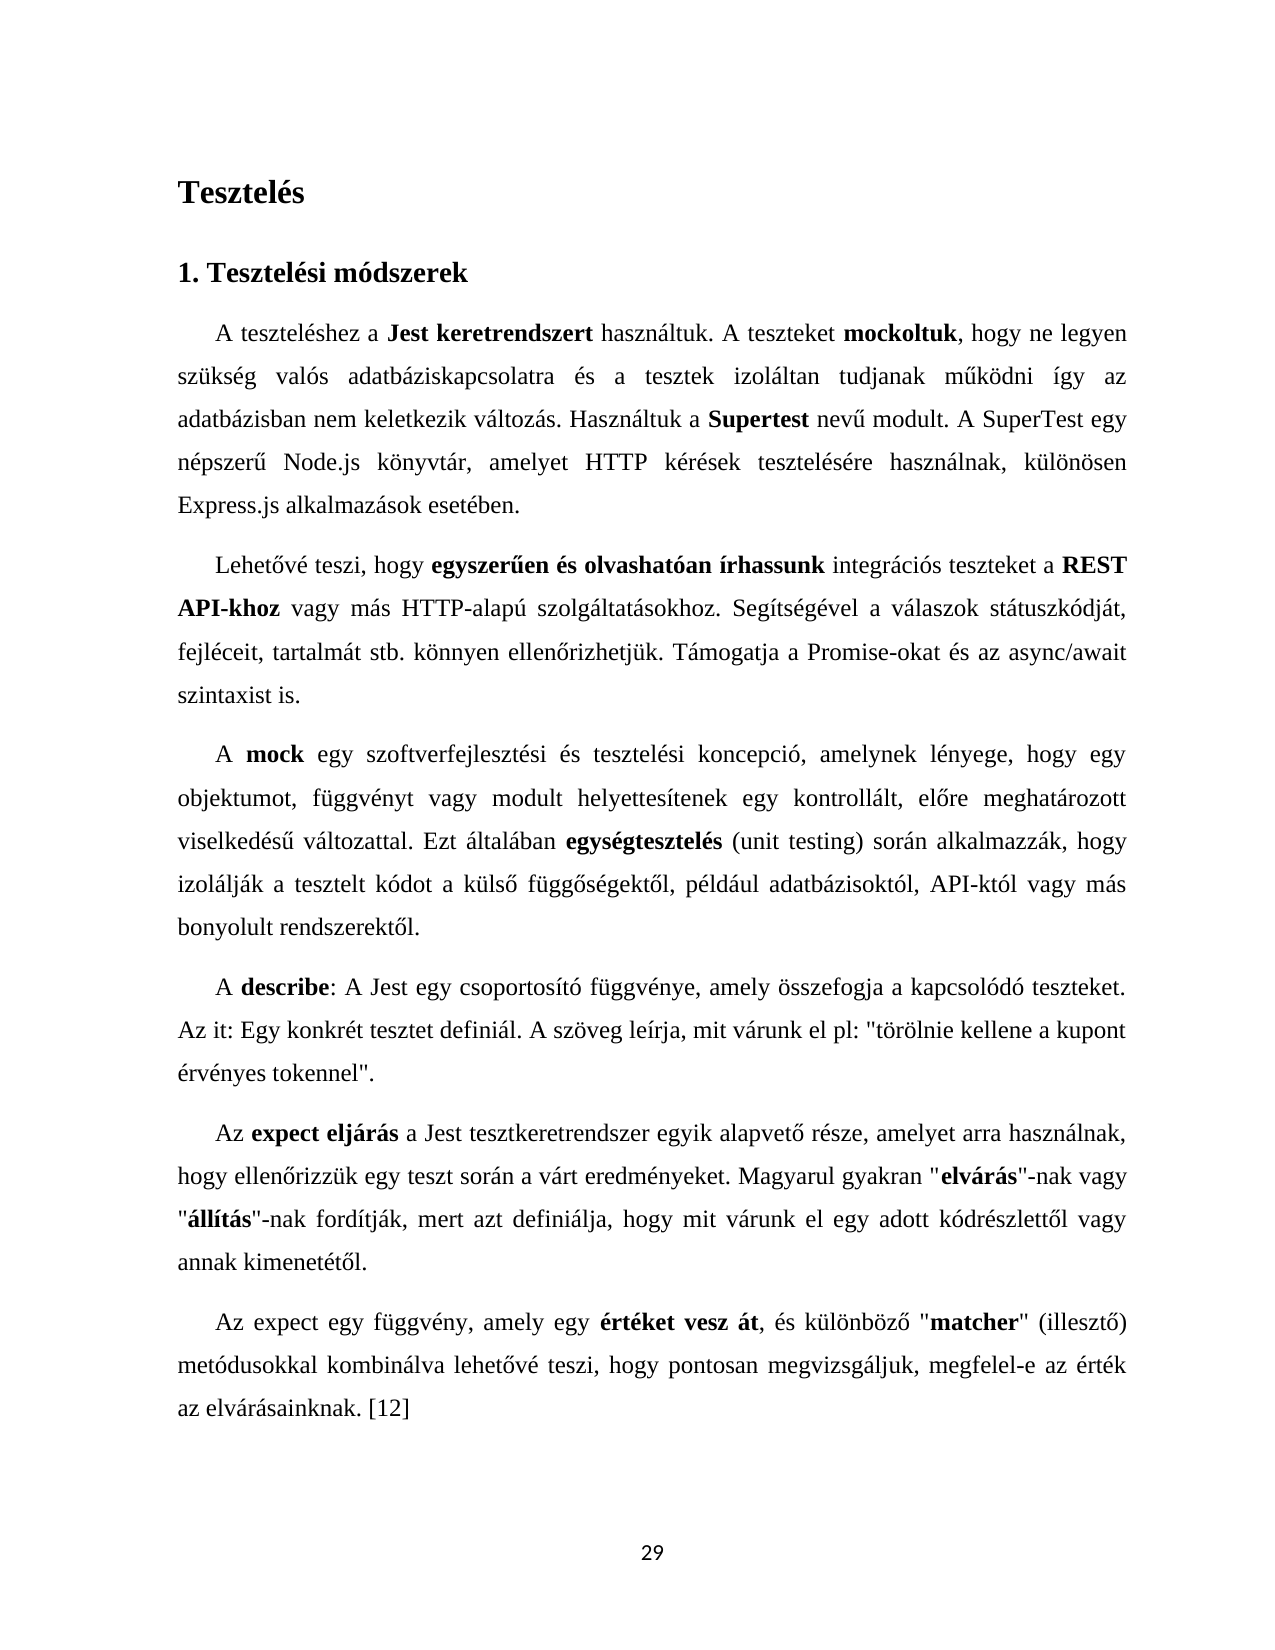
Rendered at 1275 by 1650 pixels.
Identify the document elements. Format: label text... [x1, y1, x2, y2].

subtitle Tesztelés [177, 173, 1127, 211]
text A teszteléshez a Jest keretrendszert használtuk. A teszteket mockoltuk, hogy ne legyen szükség valós adatbáziskapcsolatra és a tesztek izoláltan tudjanak működni így az adatbázisban nem keletkezik változás. Használtuk a Supertest nevű modult. A SuperTest egy népszerű Node.js könyvtár, amelyet HTTP kérések tesztelésére használnak, különösen Express.js alkalmazások esetében. [177, 318, 1127, 519]
text Az expect egy függvény, amely egy értéket vesz át, és különböző "matcher" (illesztő) metódusokkal kombinálva lehetővé teszi, hogy pontosan megvizsgáljuk, megfelel-e az érték az elvárásainknak. [12] [177, 1307, 1127, 1422]
text A mock egy szoftverfejlesztési és tesztelési koncepció, amelynek lényege, hogy egy objektumot, függvényt vagy modult helyettesítenek egy kontrollált, előre meghatározott viselkedésű változattal. Ezt általában egységtesztelés (unit testing) során alkalmazzák, hogy izolálják a tesztelt kódot a külső függőségektől, például adatbázisoktól, API-któl vagy más bonyolult rendszerektől. [177, 739, 1127, 941]
text Lehetővé teszi, hogy egyszerűen és olvashatóan írhassunk integrációs teszteket a REST API-khoz vagy más HTTP-alapú szolgáltatásokhoz. Segítségével a válaszok státuszkódját, fejléceit, tartalmát stb. könnyen ellenőrizhetjük. Támogatja a Promise-okat és az async/await szintaxist is. [177, 550, 1127, 708]
text Az expect eljárás a Jest tesztkeretrendszer egyik alapvető része, amelyet arra használnak, hogy ellenőrizzük egy teszt során a várt eredményeket. Magyarul gyakran "elvárás"-nak vagy "állítás"-nak fordítják, mert azt definiálja, hogy mit várunk el egy adott kódrészlettől vagy annak kimenetétől. [177, 1118, 1127, 1276]
subtitle 1. Tesztelési módszerek [177, 255, 1127, 289]
text A describe: A Jest egy csoportosító függvénye, amely összefogja a kapcsolódó teszteket. Az it: Egy konkrét tesztet definiál. A szöveg leírja, mit várunk el pl: "törölnie kellene a kupont érvényes tokennel". [177, 972, 1127, 1087]
